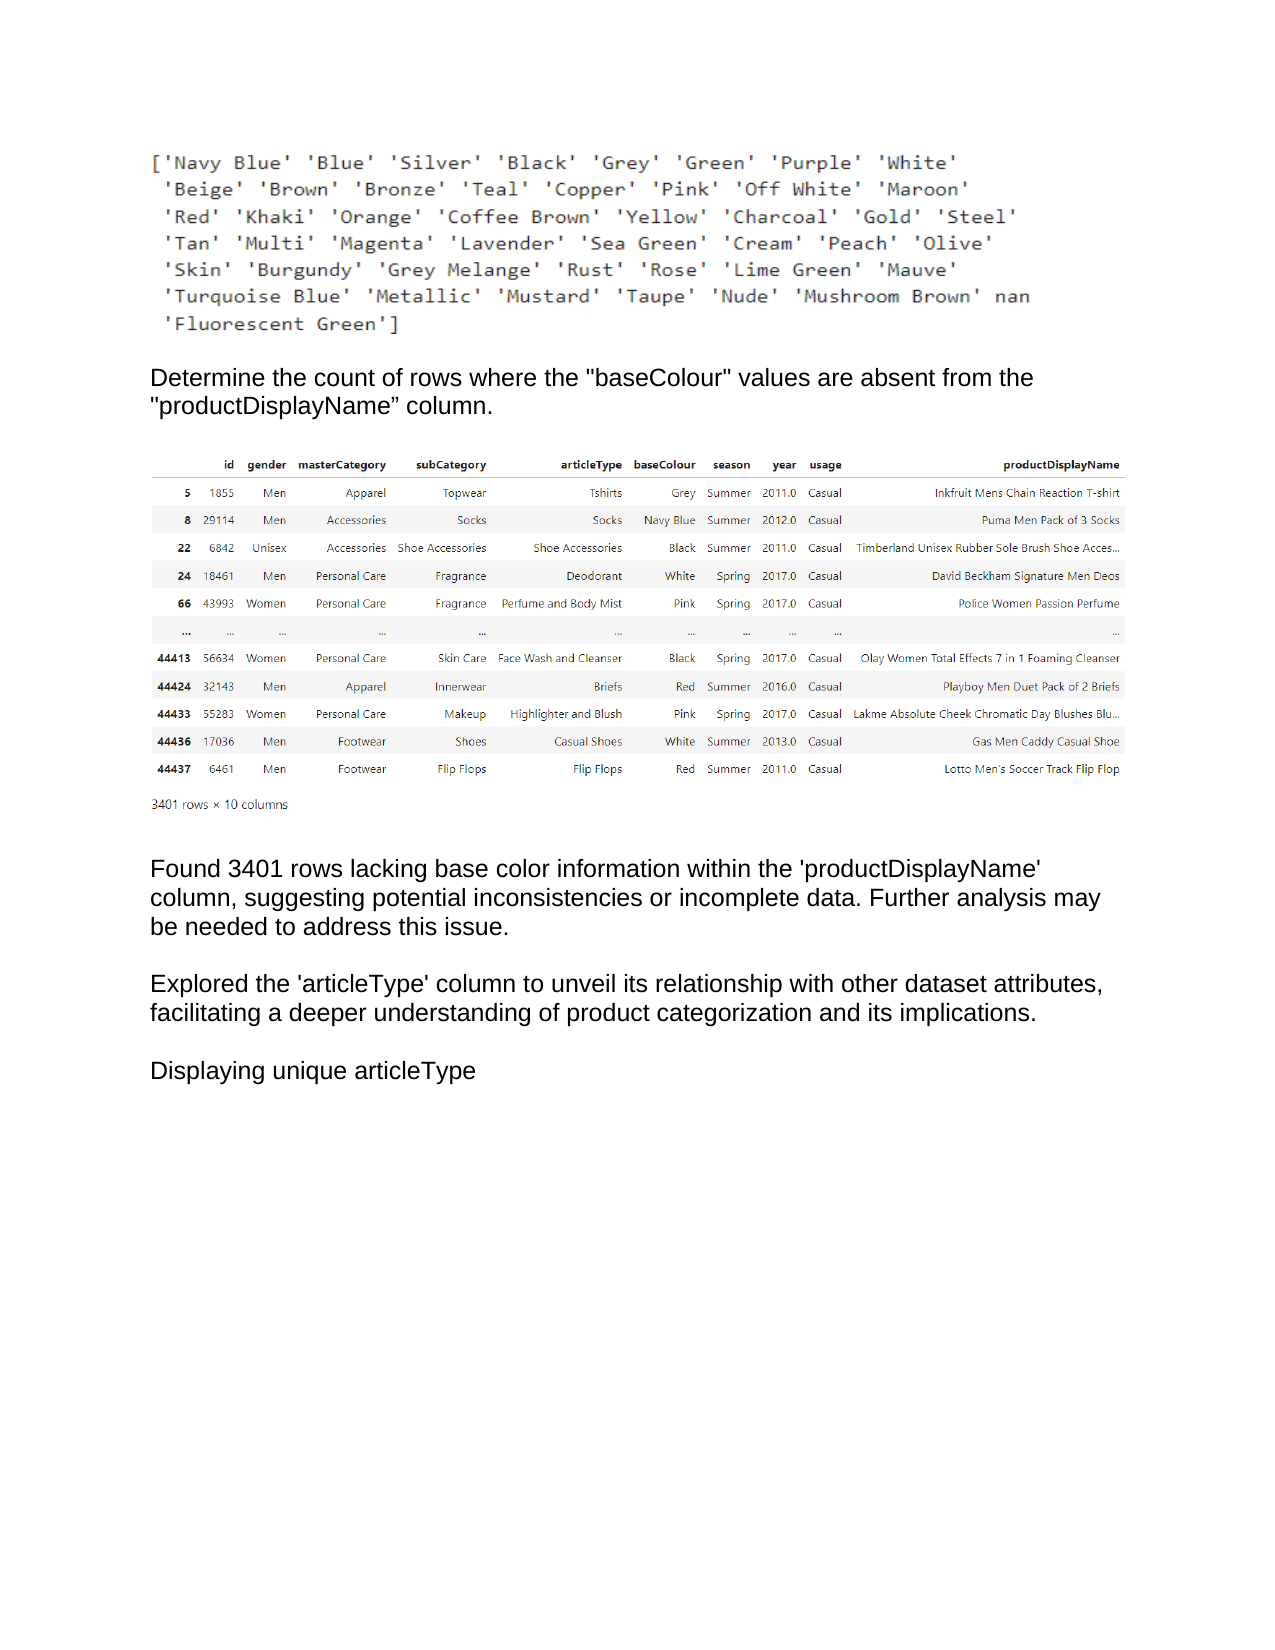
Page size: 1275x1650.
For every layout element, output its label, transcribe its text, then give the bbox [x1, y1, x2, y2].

text Found 3401 rows lacking base color information within the 'productDisplayName' column, suggesting potential inconsistencies or incomplete data. Further analysis may be needed to address this issue. [150, 854, 1125, 941]
text Explored the 'articleType' column to unveil its relationship with other dataset attributes, facilitating a deeper understanding of product categorization and its implications. [150, 969, 1125, 1027]
text Determine the count of rows where the "baseColour" values are absent from the "productDisplayName” column. [150, 362, 1125, 420]
text Displaying unique articleType [150, 1056, 1125, 1084]
picture [150, 448, 1125, 826]
picture [150, 150, 1079, 334]
